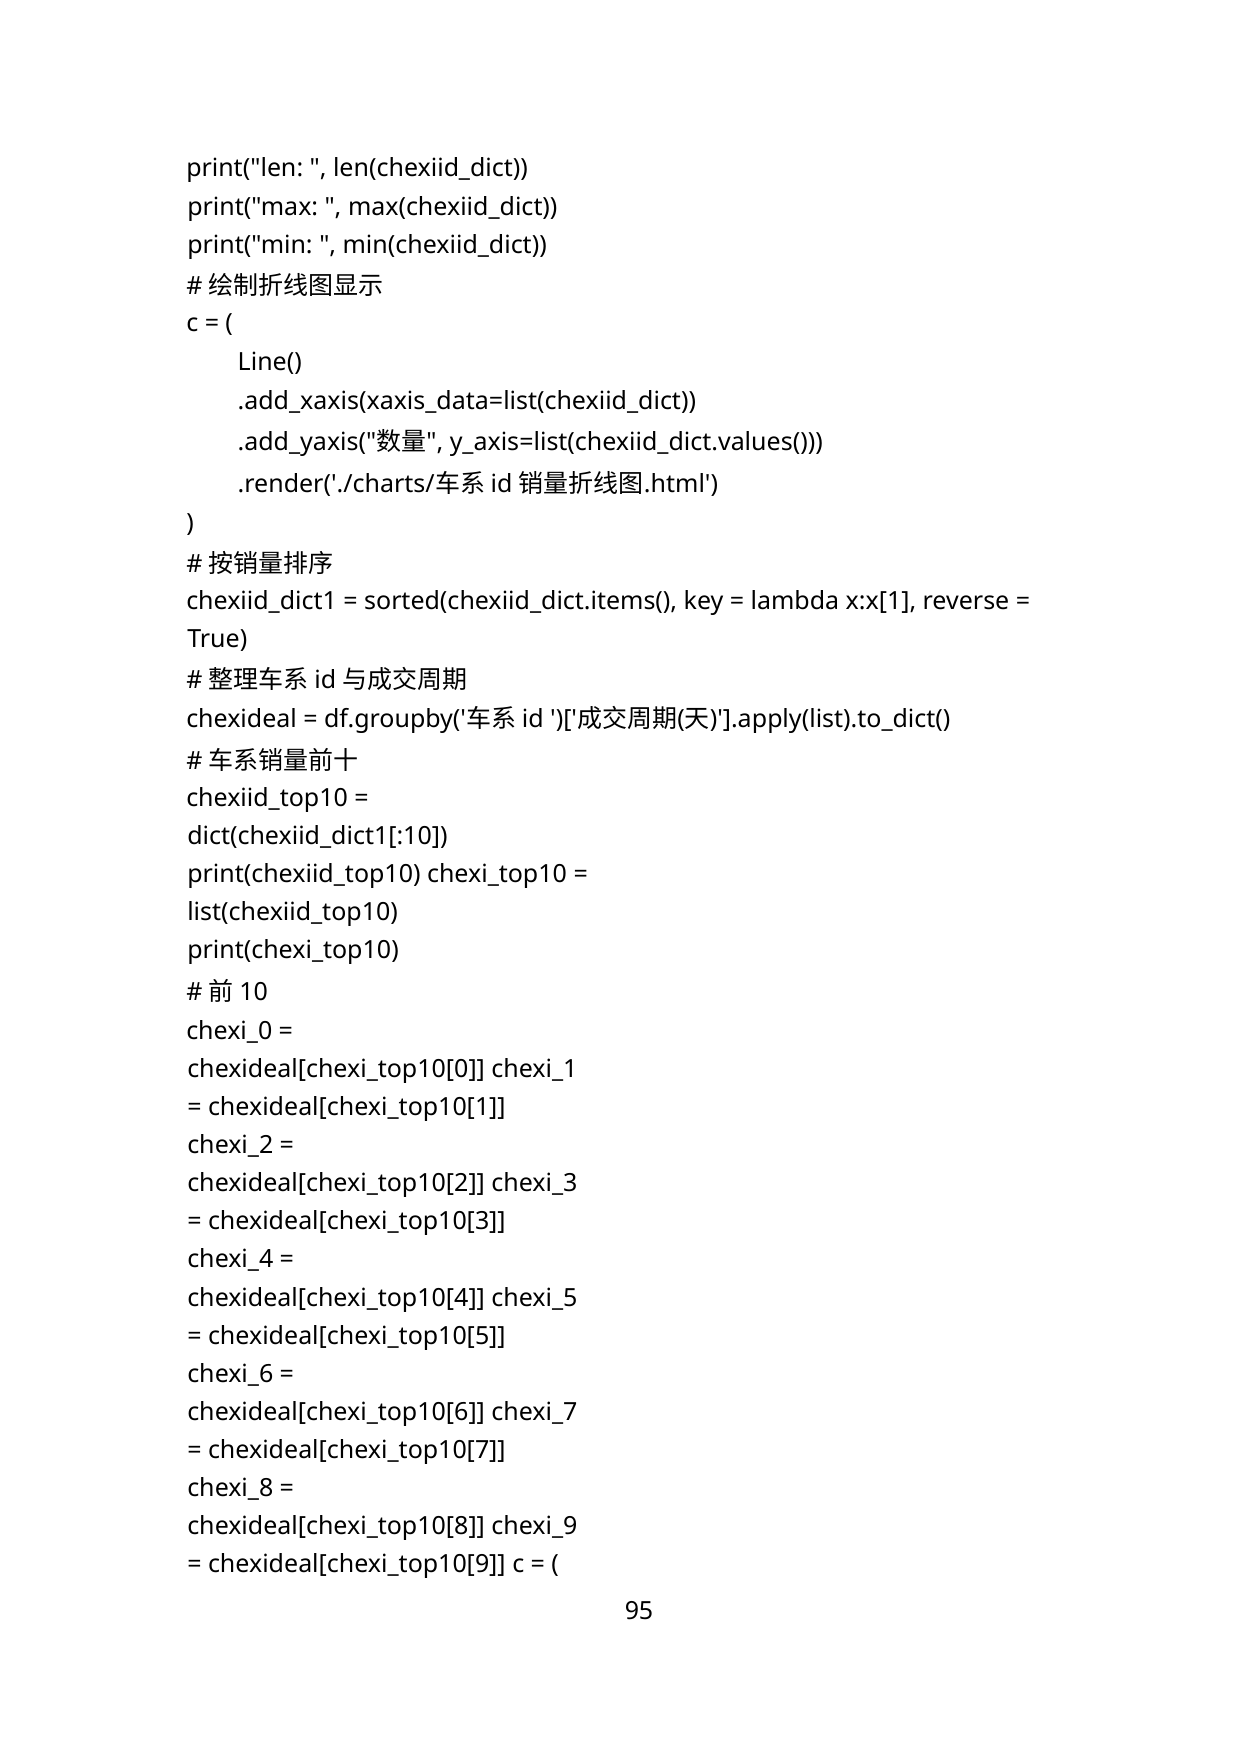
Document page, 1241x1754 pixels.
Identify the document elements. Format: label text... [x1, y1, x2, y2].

text c = ( [186, 304, 1071, 338]
text # 按销量排序 [186, 543, 1118, 580]
text # 前 10 [186, 971, 1071, 1007]
text print("len: ", len(chexiid_dict)) print("max: ", max(chexiid_dict)) print("min: ", min(chexiid_dict)) [186, 150, 609, 260]
text # 整理车系 id 与成交周期 [186, 660, 1118, 696]
text chexiid_dict1 = sorted(chexiid_dict.items(), key = lambda x:x[1], reverse = True) [186, 583, 1071, 655]
text ) [186, 504, 1071, 538]
text # 车系销量前十 [186, 740, 1118, 777]
text Line() [237, 343, 1071, 377]
text chexideal = df.groupby('车系 id ')['成交周期(天)'].apply(list).to_dict() [186, 699, 1071, 735]
text chexiid_top10 = dict(chexiid_dict1[:10]) print(chexiid_top10) chexi_top10 = list(chexiid_top10) print(chexi_top10) [186, 779, 604, 966]
text .add_xaxis(xaxis_data=list(chexiid_dict)) [237, 382, 1071, 417]
text .add_yaxis("数量", y_axis=list(chexiid_dict.values())) [237, 422, 1071, 458]
text .render('./charts/车系 id 销量折线图.html') [237, 463, 1071, 499]
text # 绘制折线图显示 [186, 265, 1118, 302]
text chexi_0 = chexideal[chexi_top10[0]] chexi_1 = chexideal[chexi_top10[1]] chexi_2 = chexideal[chexi_top10[2]] chexi_3 = chexideal[chexi_top10[3]] chexi_4 = chexideal[chexi_top10[4]] chexi_5 = chexideal[chexi_top10[5]] chexi_6 = chexideal[chexi_top10[6]] chexi_7 = chexideal[chexi_top10[7]] chexi_8 = chexideal[chexi_top10[8]] chexi_9 = chexideal[chexi_top10[9]] c = ( [186, 1012, 580, 1580]
